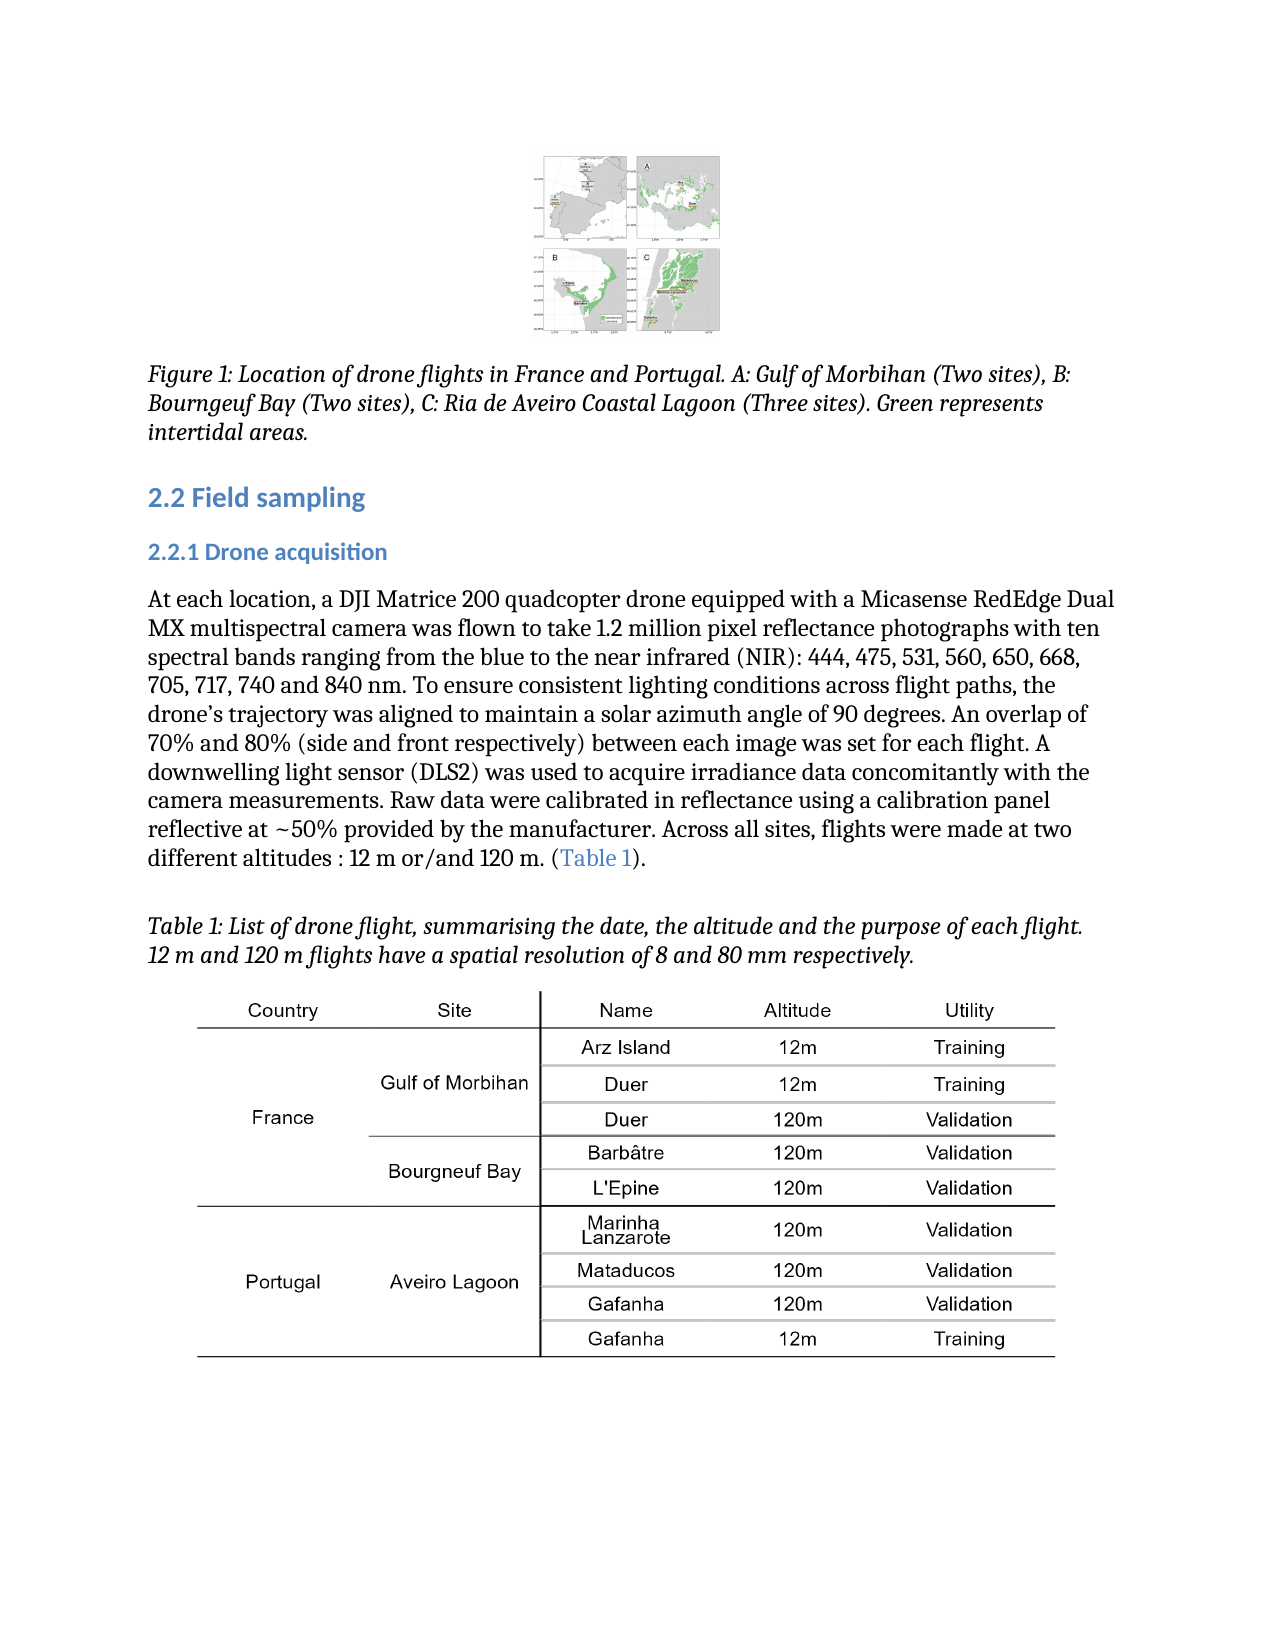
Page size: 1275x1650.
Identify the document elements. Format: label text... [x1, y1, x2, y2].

subtitle 2.2.1 Drone acquisition [148, 536, 1127, 566]
picture [188, 982, 1064, 1366]
table_header Table 1: List of drone flight, summarising the date, the altitude and the purpose of each flight. 12 m and 120 m flights have a spatial resolution of 8 and 80 mm respectively. [136, 891, 1116, 1386]
picture [532, 151, 720, 339]
table_header Figure 1: Location of drone flights in France and Portugal. A: Gulf of Morbihan (Two sites), B: Bourngeuf Bay (Two sites), C: Ria de Aveiro Coastal Lagoon (Three sites). Green represents intertidal areas. [136, 148, 1116, 459]
text At each location, a DJI Matrice 200 quadcopter drone equipped with a Micasense RedEdge Dual MX multispectral camera was flown to take 1.2 million pixel reflectance photographs with ten spectral bands ranging from the blue to the near infrared (NIR): 444, 475, 531, 560, 650, 668, 705, 717, 740 and 840 nm. To ensure consistent lighting conditions across flight paths, the drone’s trajectory was aligned to maintain a solar azimuth angle of 90 degrees. An overlap of 70% and 80% (side and front respectively) between each image was set for each flight. A downwelling light sensor (DLS2) was used to acquire irradiance data concomitantly with the camera measurements. Raw data were calibrated in reflectance using a calibration panel reflective at ~50% provided by the manufacturer. Across all sites, flights were made at two different altitudes : 12 m or/and 120 m. (Table 1). [148, 585, 1127, 873]
subtitle 2.2 Field sampling [148, 479, 1127, 515]
